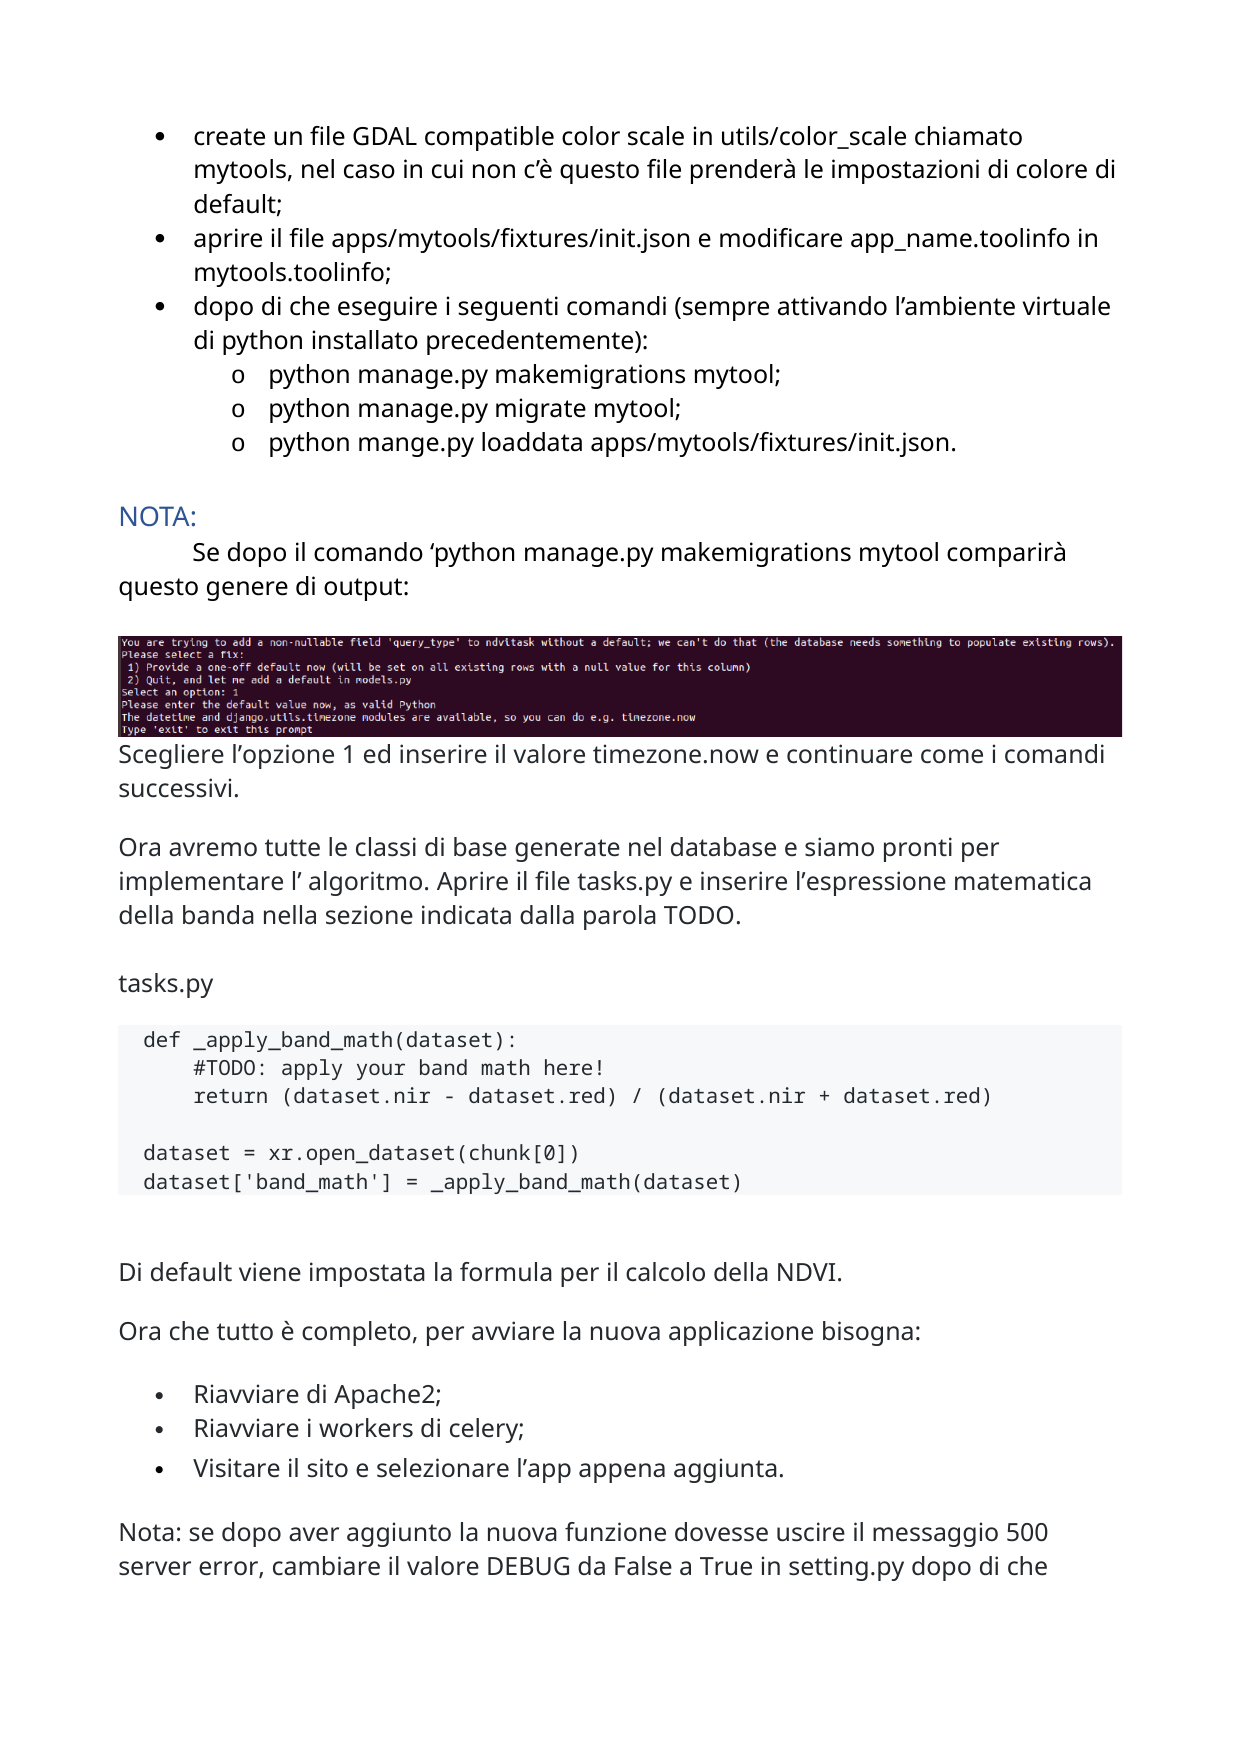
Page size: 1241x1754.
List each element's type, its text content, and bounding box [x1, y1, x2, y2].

list python manage.py migrate mytool; [231, 391, 1122, 425]
list Riavviare i workers di celery; [156, 1411, 1122, 1445]
text Ora che tutto è completo, per avviare la nuova applicazione bisogna: [118, 1313, 1122, 1348]
list dopo di che eseguire i seguenti comandi (sempre attivando l’ambiente virtuale di python installato precedentemente): [156, 288, 1122, 357]
list aprire il file apps/mytools/fixtures/init.json e modificare app_name.toolinfo in mytools.toolinfo; [156, 220, 1122, 288]
text return (dataset.nir - dataset.red) / (dataset.nir + dataset.red) [118, 1082, 1122, 1110]
text def _apply_band_math(dataset): [118, 1025, 1122, 1053]
text Ora avremo tutte le classi di base generate nel database e siamo pronti per implementare l’ algoritmo. Aprire il file tasks.py e inserire l’espressione matematica della banda nella sezione indicata dalla parola TODO. [118, 829, 1122, 932]
text dataset = xr.open_dataset(chunk[0]) [118, 1138, 1122, 1167]
picture [118, 636, 1123, 737]
text dataset['band_math'] = _apply_band_math(dataset) [118, 1167, 1122, 1195]
list Visitare il sito e selezionare l’app appena aggiunta. [156, 1451, 1122, 1485]
text Di default viene impostata la formula per il calcolo della NDVI. [118, 1254, 1122, 1288]
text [118, 1514, 1122, 1582]
list Riavviare di Apache2; [156, 1377, 1122, 1411]
list python mange.py loaddata apps/mytools/fixtures/init.json. [231, 425, 1122, 459]
text tasks.py [118, 966, 1122, 1000]
subtitle NOTA: [118, 498, 1122, 534]
list create un file GDAL compatible color scale in utils/color_scale chiamato mytools, nel caso in cui non c’è questo file prenderà le impostazioni di colore di default; [156, 118, 1122, 220]
text Se dopo il comando ‘python manage.py makemigrations mytool comparirà questo genere di output: [118, 534, 1122, 603]
text #TODO: apply your band math here! [118, 1053, 1122, 1082]
text Scegliere l’opzione 1 ed inserire il valore timezone.now e continuare come i comandi successivi. [118, 737, 1122, 804]
list python manage.py makemigrations mytool; [231, 357, 1122, 391]
